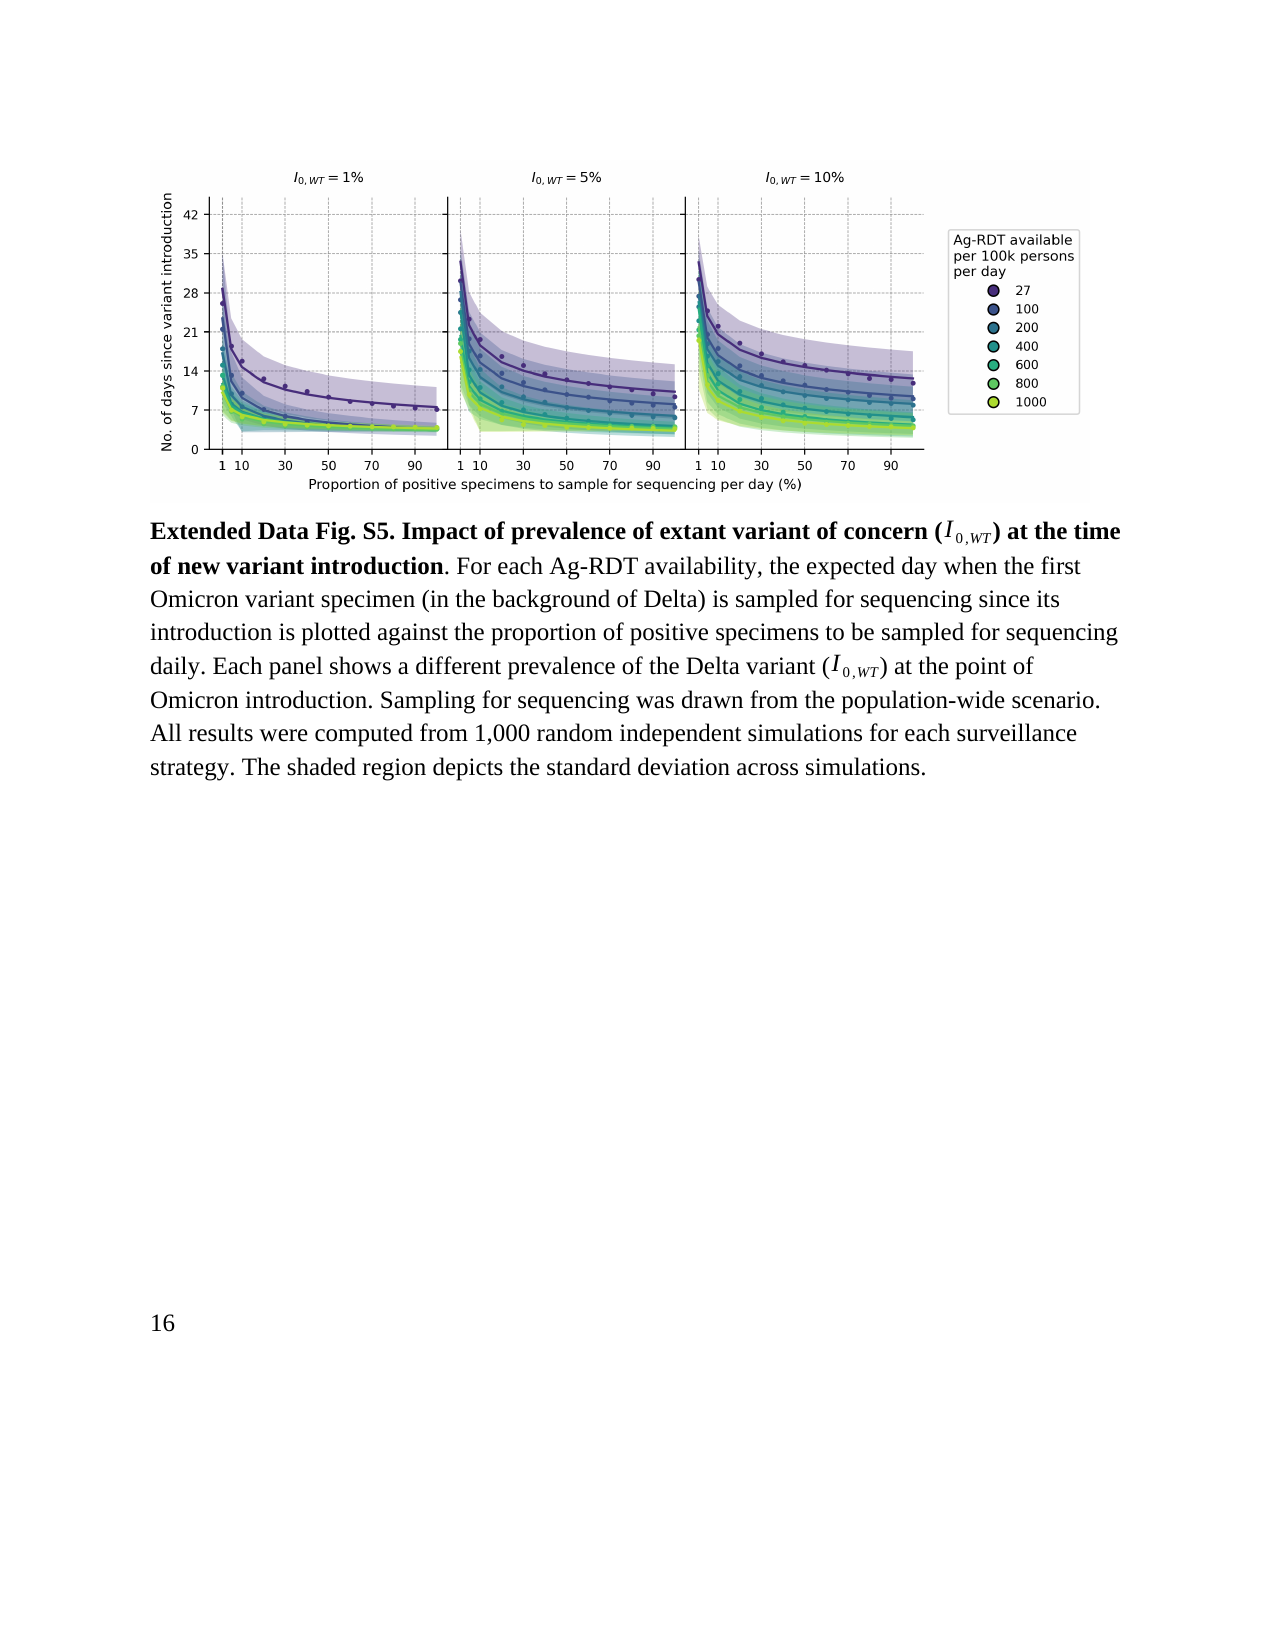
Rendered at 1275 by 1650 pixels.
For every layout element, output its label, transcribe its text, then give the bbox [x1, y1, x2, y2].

text Extended Data Fig. S5. Impact of prevalence of extant variant of concern () at the time of new variant introduction. For each Ag-RDT availability, the expected day when the first Omicron variant specimen (in the background of Delta) is sampled for sequencing since its introduction is plotted against the proportion of positive specimens to be sampled for sequencing daily. Each panel shows a different prevalence of the Delta variant () at the point of Omicron introduction. Sampling for sequencing was drawn from the population-wide scenario. All results were computed from 1,000 random independent simulations for each surveillance strategy. The shaded region depicts the standard deviation across simulations. [150, 515, 1125, 780]
picture [150, 160, 1090, 503]
